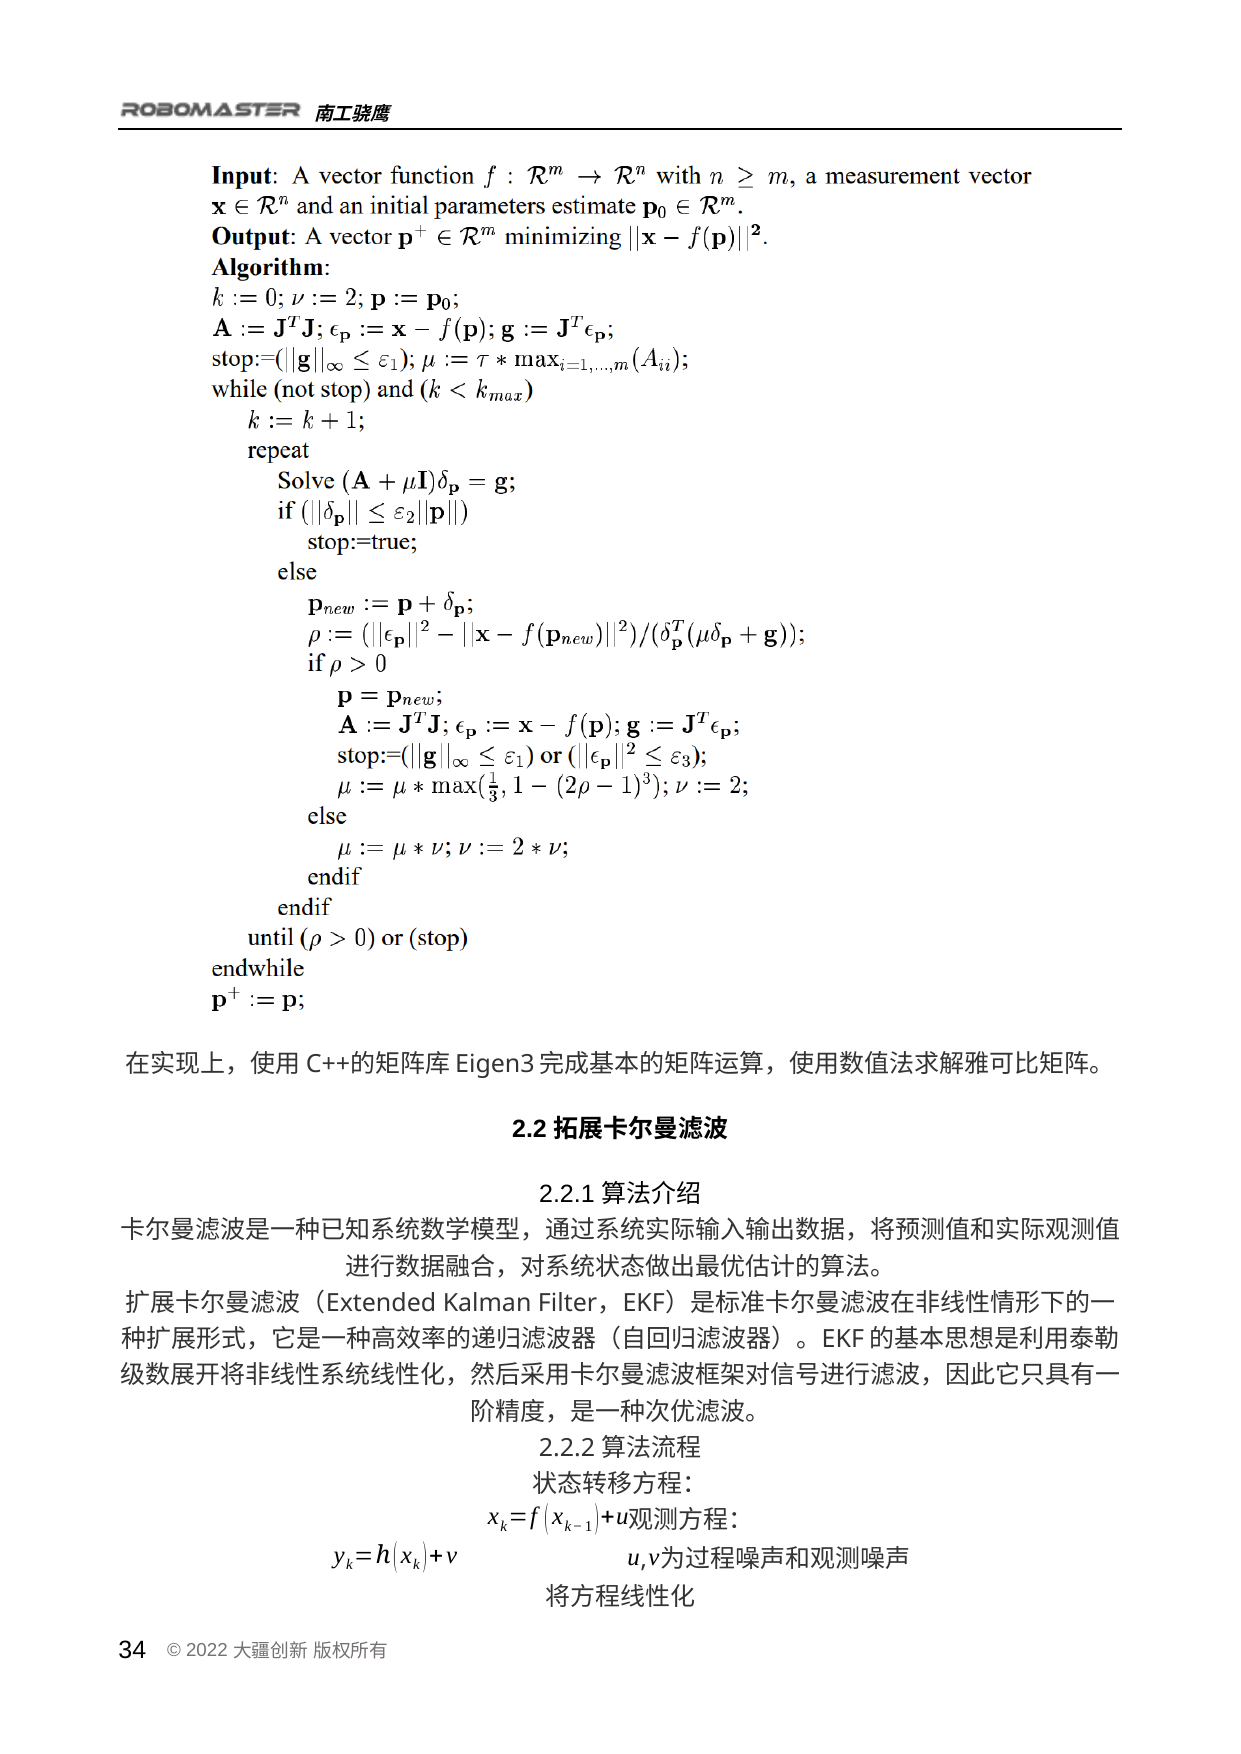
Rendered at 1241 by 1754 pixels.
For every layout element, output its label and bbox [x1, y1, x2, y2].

picture [118, 99, 309, 121]
list [118, 140, 1122, 1613]
picture [188, 140, 1053, 1044]
